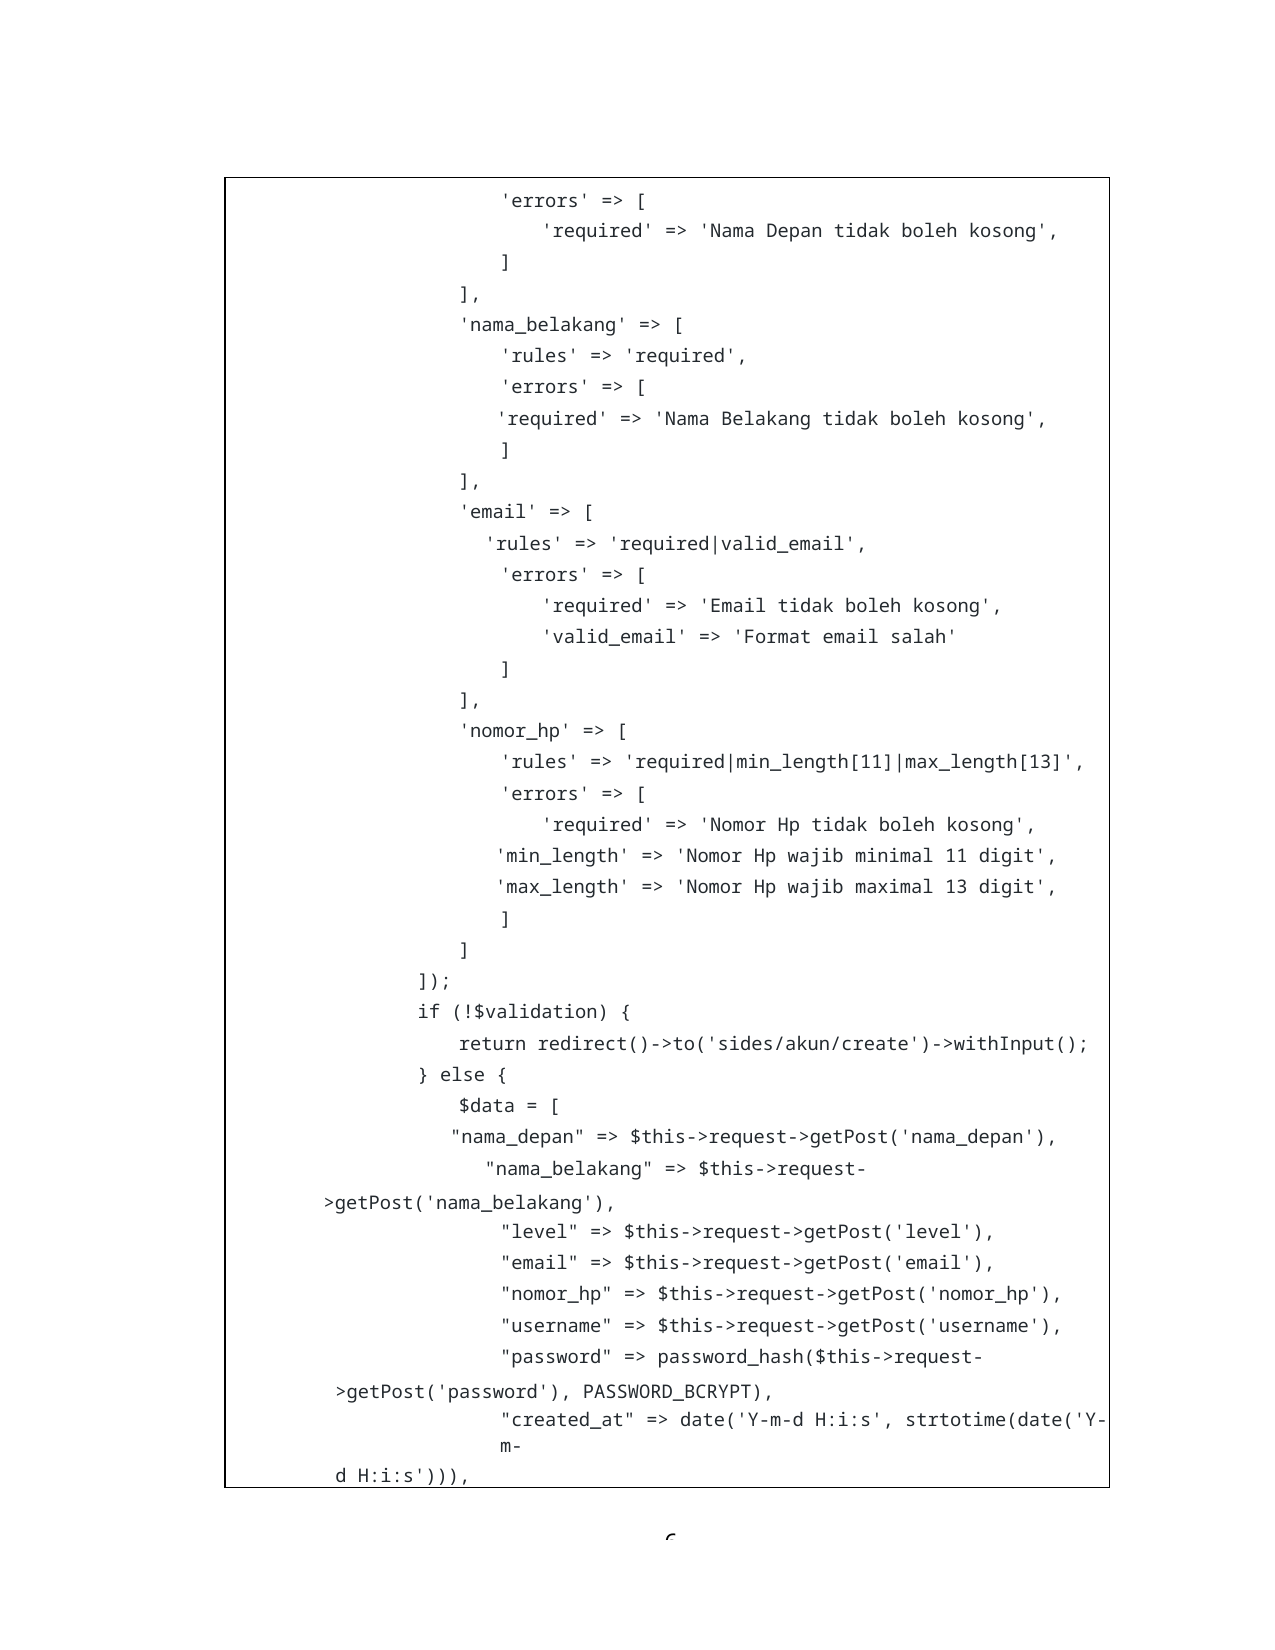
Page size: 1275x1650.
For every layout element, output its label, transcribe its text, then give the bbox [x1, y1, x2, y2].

table_cell 'required' => 'Nama Depan tidak boleh kosong', [226, 215, 1109, 246]
table_cell ] [226, 246, 1109, 277]
table_cell 'errors' => [ [226, 777, 1109, 808]
table_cell 'nomor_hp' => [ [226, 715, 1109, 746]
table_cell ], [226, 465, 1109, 496]
table_cell 'rules' => 'required|min_length[11]|max_length[13]', [226, 746, 1109, 777]
table_cell ] [226, 652, 1109, 683]
table_cell 'errors' => [ [226, 559, 1109, 590]
table_cell 'valid_email' => 'Format email salah' [226, 621, 1109, 652]
table_cell "created_at" => date('Y-m-d H:i:s', strtotime(date('Y-m- d H:i:s'))), [226, 1404, 1109, 1487]
table_cell "level" => $this->request->getPost('level'), [226, 1215, 1109, 1246]
table_cell 'rules' => 'required|valid_email', [226, 527, 1109, 558]
table_cell 'nama_belakang' => [ [226, 309, 1109, 340]
table_cell return redirect()->to('sides/akun/create')->withInput(); [226, 1027, 1109, 1058]
table_cell if (!$validation) { [226, 996, 1109, 1027]
table_cell $data = [ [226, 1090, 1109, 1121]
table_cell 'errors' => [ [226, 371, 1109, 402]
table_cell 'rules' => 'required', [226, 340, 1109, 371]
table_cell ], [226, 683, 1109, 714]
table_cell "nama_depan" => $this->request->getPost('nama_depan'), [226, 1121, 1109, 1152]
table_cell 'required' => 'Nomor Hp tidak boleh kosong', [226, 808, 1109, 839]
table_cell 'email' => [ [226, 496, 1109, 527]
table_cell ]); [226, 965, 1109, 996]
table_cell 'max_length' => 'Nomor Hp wajib maximal 13 digit', [226, 871, 1109, 902]
table_cell 'required' => 'Email tidak boleh kosong', [226, 590, 1109, 621]
table_cell ] [226, 902, 1109, 933]
table_cell ], [226, 277, 1109, 308]
table_cell } else { [226, 1058, 1109, 1089]
table_cell 'min_length' => 'Nomor Hp wajib minimal 11 digit', [226, 840, 1109, 871]
table_cell ] [226, 933, 1109, 964]
table_cell "email" => $this->request->getPost('email'), [226, 1246, 1109, 1278]
table_cell "username" => $this->request->getPost('username'), [226, 1309, 1109, 1340]
table_cell 'required' => 'Nama Belakang tidak boleh kosong', [226, 402, 1109, 433]
table_header 'errors' => [ [226, 178, 1109, 215]
table_cell "password" => password_hash($this->request- >getPost('password'), PASSWORD_BCRYPT), [226, 1340, 1109, 1403]
table_cell "nama_belakang" => $this->request- >getPost('nama_belakang'), [226, 1152, 1109, 1215]
table_cell "nomor_hp" => $this->request->getPost('nomor_hp'), [226, 1278, 1109, 1309]
table_cell ] [226, 434, 1109, 465]
